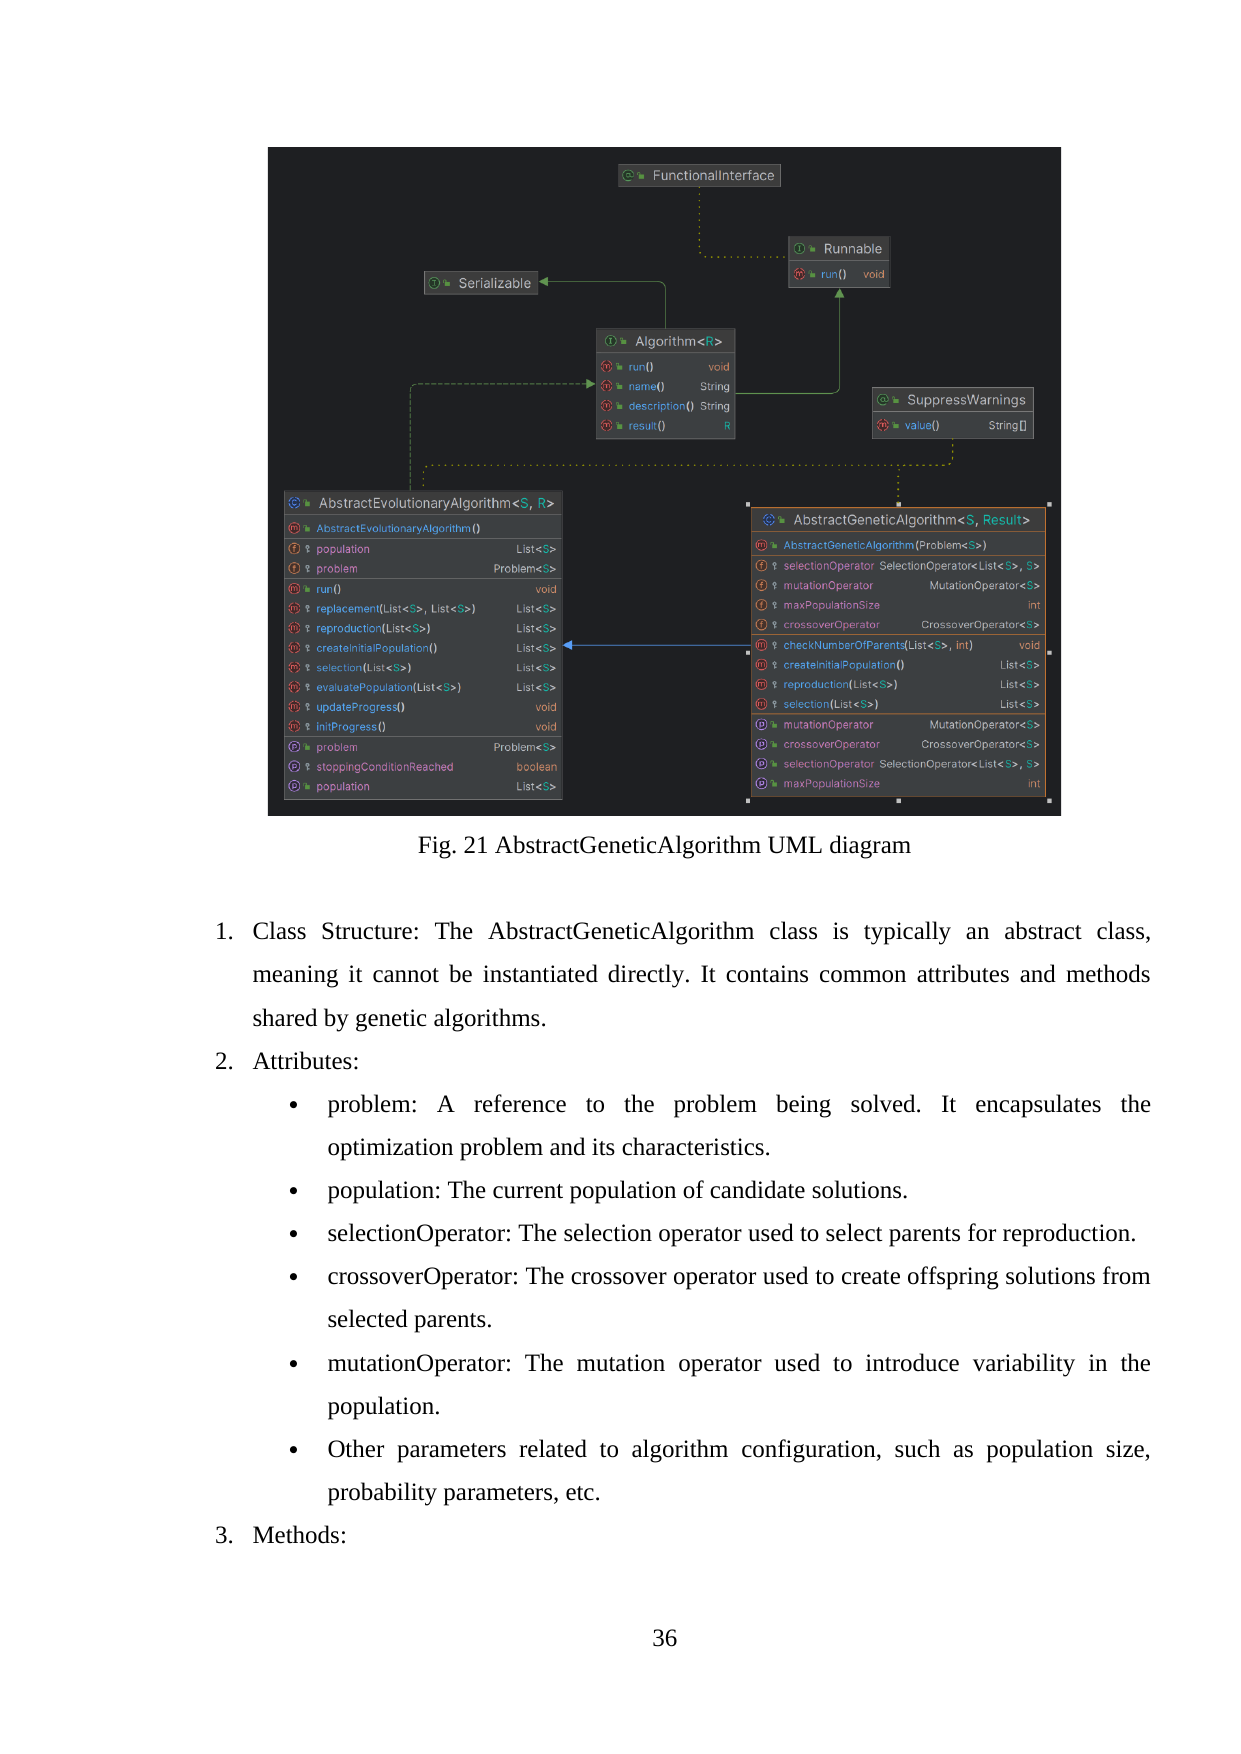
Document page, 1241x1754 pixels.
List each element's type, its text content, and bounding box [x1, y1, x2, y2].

list mutationOperator: The mutation operator used to introduce variability in the population. [290, 1348, 1152, 1419]
list problem: A reference to the problem being solved. It encapsulates the optimization problem and its characteristics. [290, 1089, 1152, 1161]
list crossoverOperator: The crossover operator used to create offspring solutions from selected parents. [290, 1261, 1152, 1333]
list population: The current population of candidate solutions. [290, 1175, 1152, 1204]
list Other parameters related to algorithm configuration, such as population size, probability parameters, etc. [290, 1434, 1152, 1506]
list Methods: [215, 1520, 1152, 1549]
text Fig. 21 AbstractGeneticAlgorithm UML diagram [177, 830, 1152, 859]
list selectionOperator: The selection operator used to select parents for reproduction. [290, 1218, 1152, 1247]
list Attributes: [215, 1046, 1152, 1074]
picture [267, 147, 1062, 816]
list Class Structure: The AbstractGeneticAlgorithm class is typically an abstract class, meaning it cannot be instantiated directly. It contains common attributes and methods shared by genetic algorithms. [215, 916, 1152, 1031]
